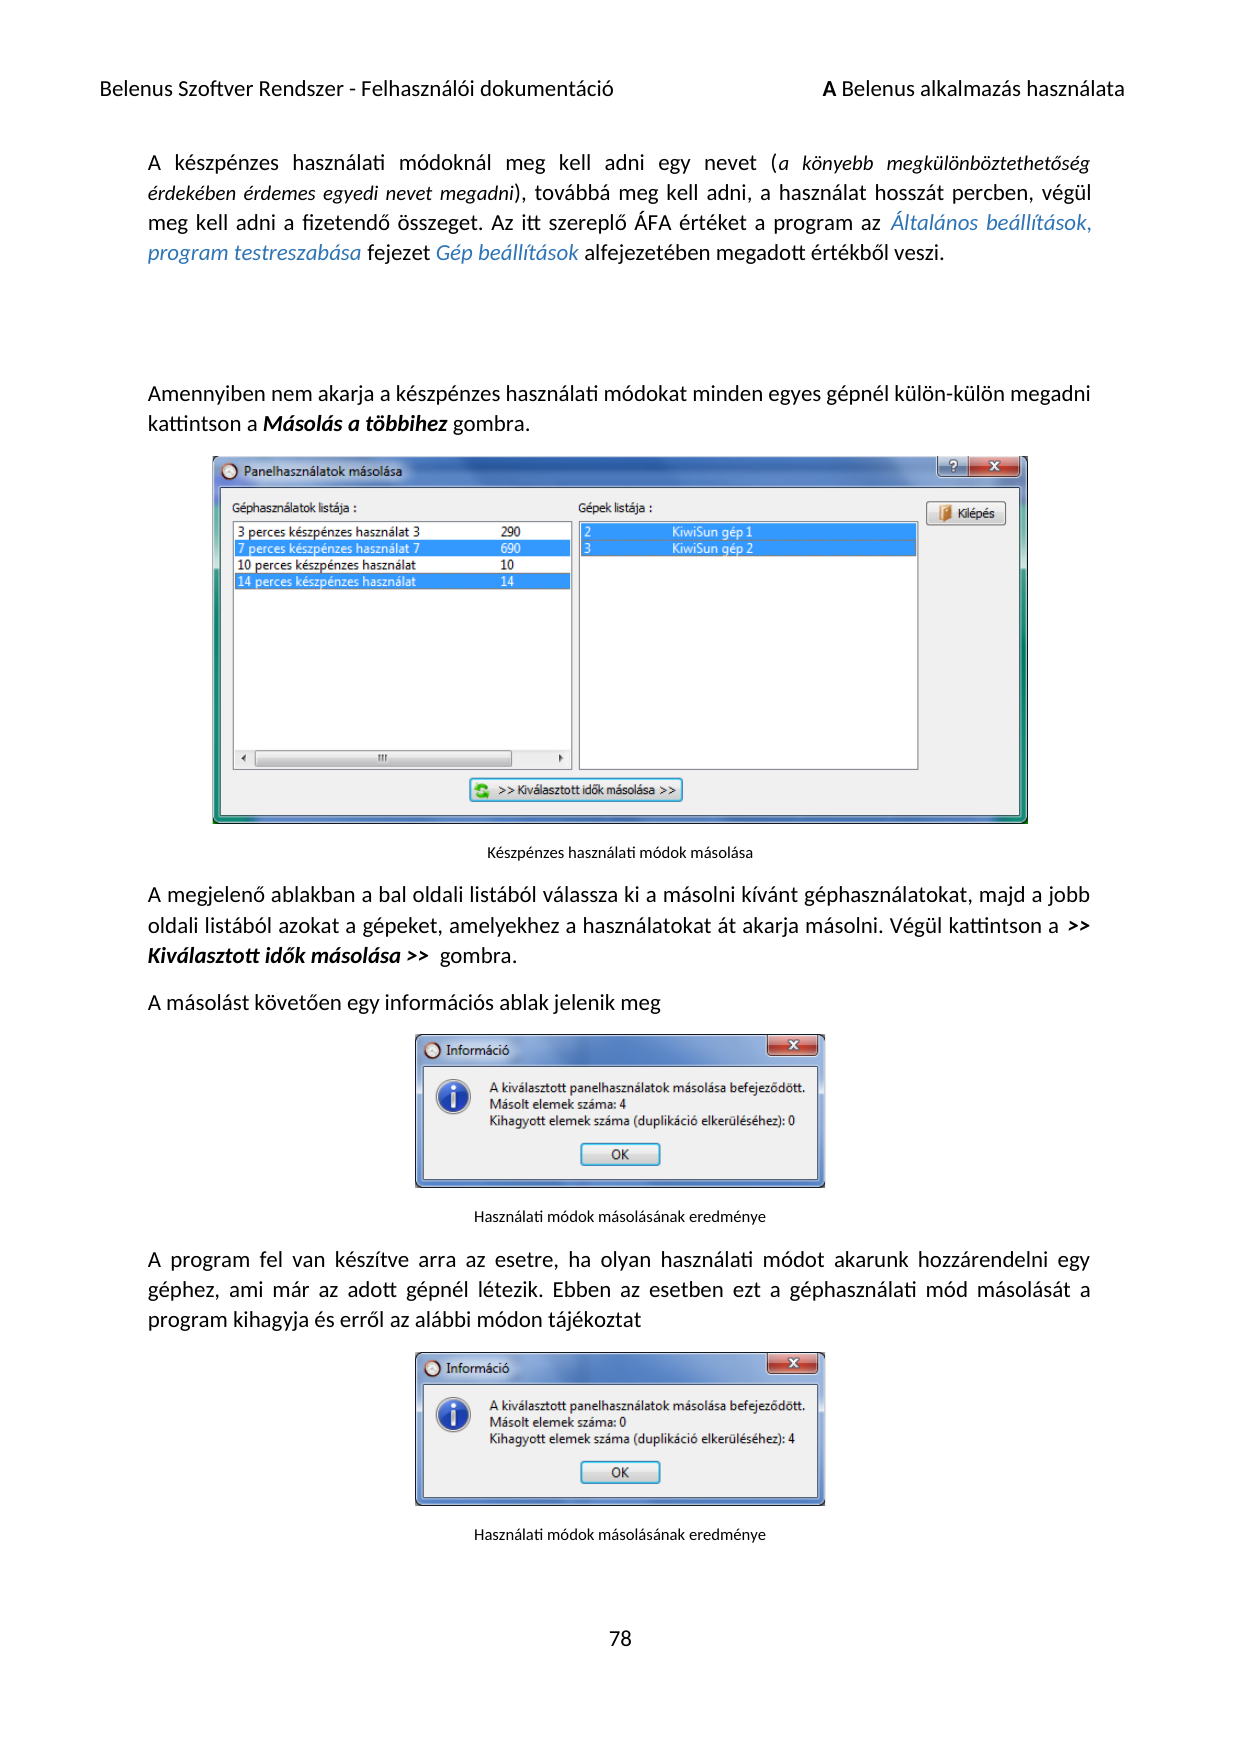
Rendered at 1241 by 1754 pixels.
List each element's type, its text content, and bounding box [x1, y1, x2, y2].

picture [212, 456, 1028, 824]
text A másolást követően egy információs ablak jelenik meg [148, 988, 1093, 1016]
text Használati módok másolásának eredménye [148, 1524, 1093, 1544]
text Használati módok másolásának eredménye [148, 1207, 1093, 1227]
text A készpénzes használati módoknál meg kell adni egy nevet (a könyebb megkülönböztethetőség érdekében érdemes egyedi nevet megadni), továbbá meg kell adni, a használat hosszát percben, végül meg kell adni a fizetendő összeget. Az itt szereplő ÁFA értéket a program az Általános beállítások, program testreszabása fejezet Gép beállítások alfejezetében megadott értékből veszi. [148, 148, 1093, 266]
text Amennyiben nem akarja a készpénzes használati módokat minden egyes gépnél külön-külön megadni kattintson a Másolás a többihez gombra. [148, 379, 1093, 437]
picture [415, 1034, 826, 1188]
picture [415, 1352, 826, 1506]
text Készpénzes használati módok másolása [148, 842, 1093, 862]
text A megjelenő ablakban a bal oldali listából válassza ki a másolni kívánt géphasználatokat, majd a jobb oldali listából azokat a gépeket, amelyekhez a használatokat át akarja másolni. Végül kattintson a >> Kiválasztott idők másolása >> gombra. [148, 881, 1093, 969]
text A program fel van készítve arra az esetre, ha olyan használati módot akarunk hozzárendelni egy géphez, ami már az adott gépnél létezik. Ebben az esetben ezt a géphasználati mód másolását a program kihagyja és erről az alábbi módon tájékoztat [148, 1245, 1093, 1333]
